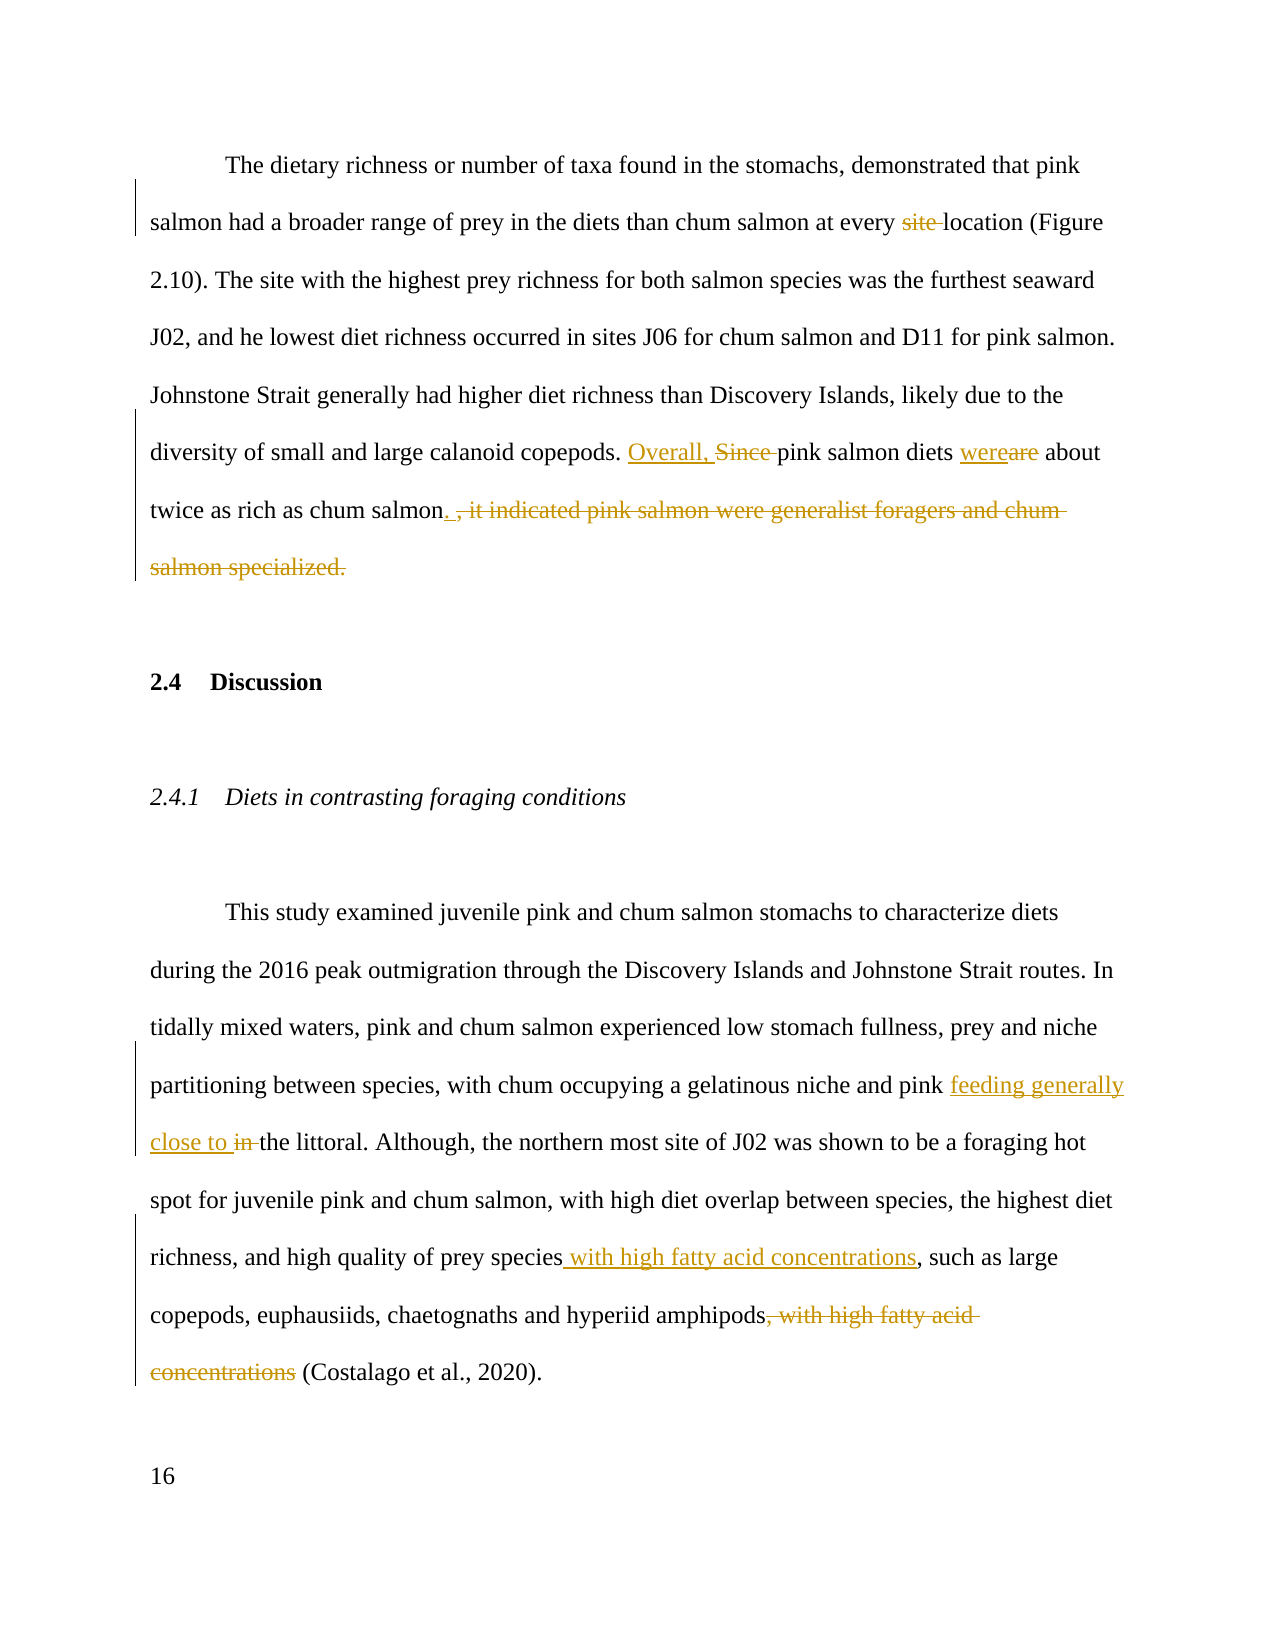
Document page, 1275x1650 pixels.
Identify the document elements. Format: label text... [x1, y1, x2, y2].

subtitle Discussion [150, 667, 1125, 696]
text This study examined juvenile pink and chum salmon stomachs to characterize diets during the 2016 peak outmigration through the Discovery Islands and Johnstone Strait routes. In tidally mixed waters, pink and chum salmon experienced low stomach fullness, prey and niche partitioning between species, with chum occupying a gelatinous niche and pink the littoral. Although, the northern most site of J02 was shown to be a foraging hot spot for juvenile pink and chum salmon, with high diet overlap between species, the highest diet richness, and high quality of prey species, such as large copepods, euphausiids, chaetognaths and hyperiid amphipods (Costalago et al., 2020). [150, 897, 1125, 1386]
subtitle Diets in contrasting foraging conditions [150, 782, 1125, 811]
text The dietary richness or number of taxa found in the stomachs, demonstrated that pink salmon had a broader range of prey in the diets than chum salmon at every location (Figure 2.10). The site with the highest prey richness for both salmon species was the furthest seaward J02, and he lowest diet richness occurred in sites J06 for chum salmon and D11 for pink salmon. Johnstone Strait generally had higher diet richness than Discovery Islands, likely due to the diversity of small and large calanoid copepods. pink salmon diets about twice as rich as chum salmon [150, 150, 1125, 581]
